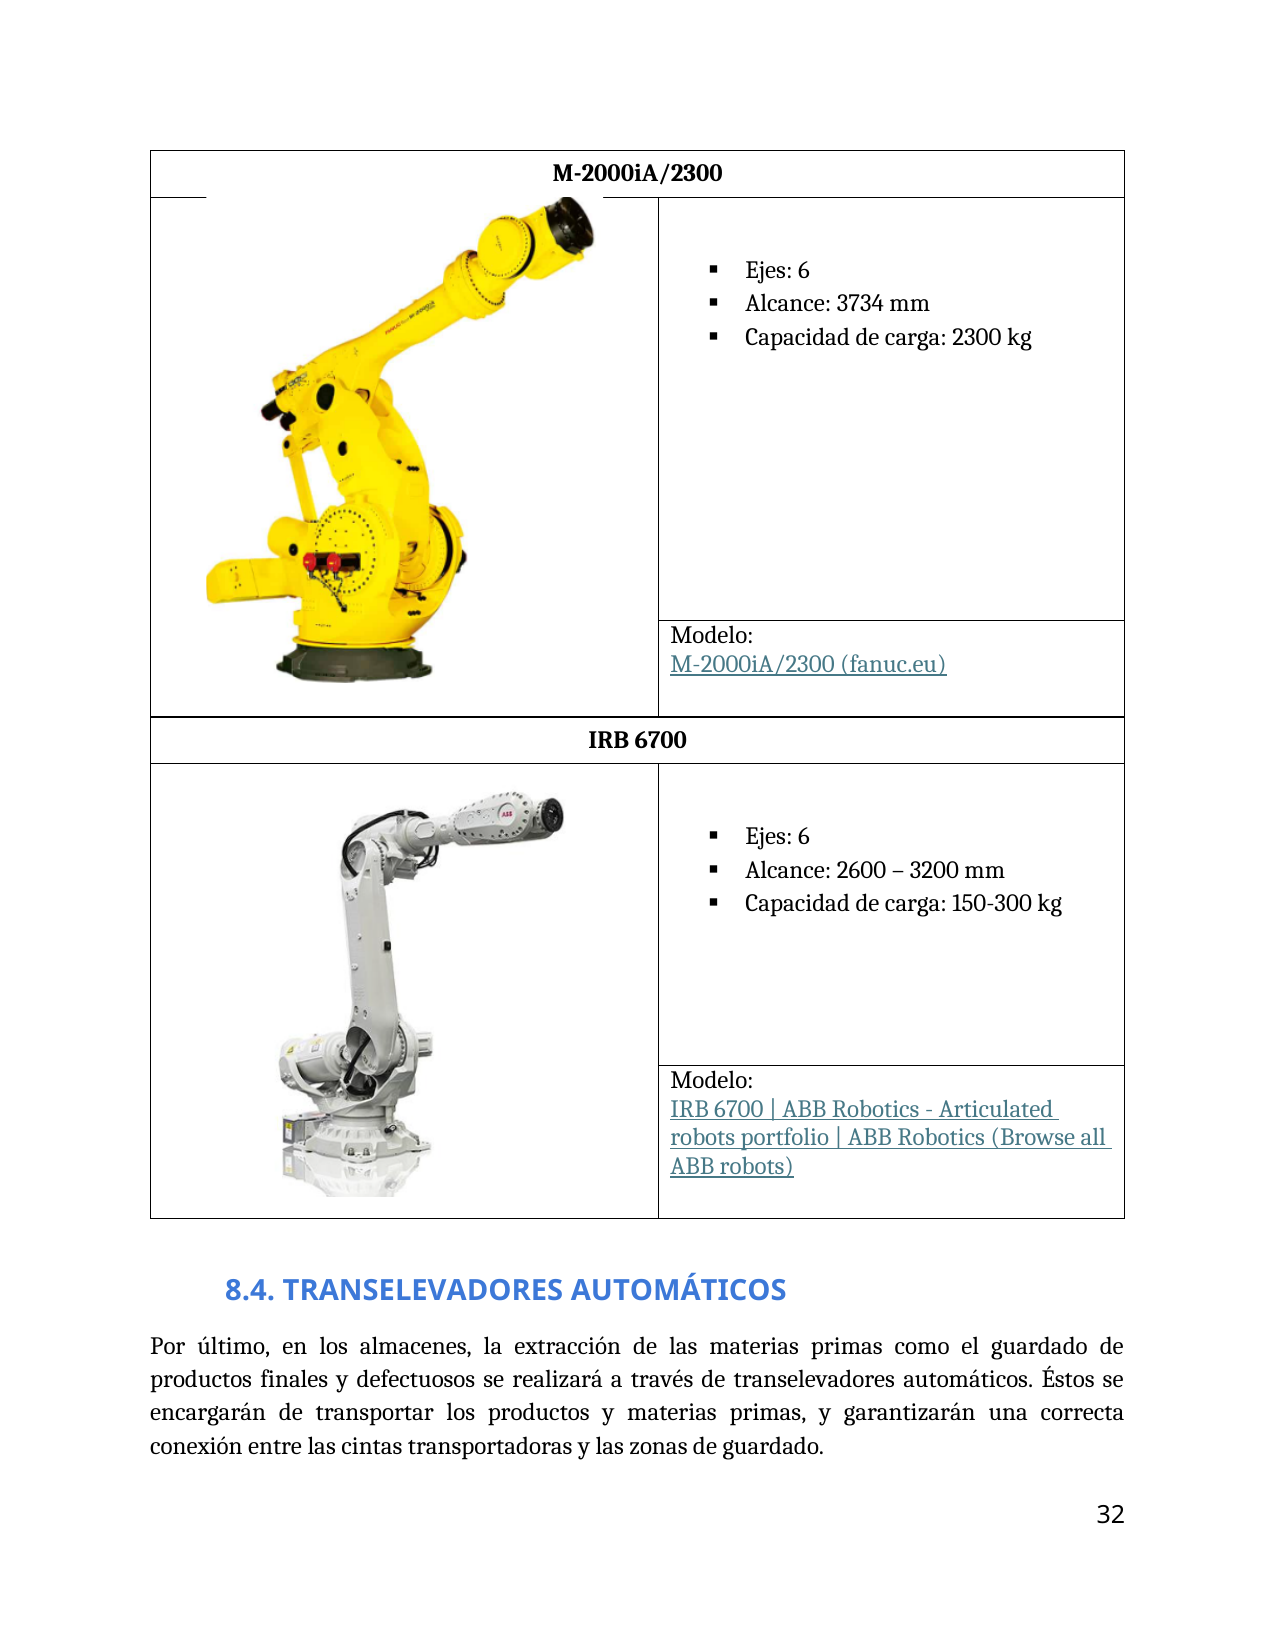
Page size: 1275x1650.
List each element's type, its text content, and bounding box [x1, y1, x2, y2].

subtitle 8.4. TRANSELEVADORES AUTOMÁTICOS [150, 1269, 1125, 1309]
text Por último, en los almacenes, la extracción de las materias primas como el guardado de productos finales y defectuosos se realizará a través de transelevadores automáticos. Éstos se encargarán de transportar los productos y materias primas, y garantizarán una correcta conexión entre las cintas transportadoras y las zonas de guardado. [150, 1332, 1125, 1460]
picture [206, 197, 604, 683]
table_cell IRB 6700 [151, 718, 1124, 763]
picture [162, 764, 647, 1197]
table_header M-2000iA/2300 [151, 151, 1124, 197]
table_cell [151, 764, 658, 1218]
table_cell Modelo: M-2000iA/2300 (fanuc.eu) [659, 621, 1124, 716]
table_cell [151, 198, 658, 716]
table_cell Modelo: IRB 6700 | ABB Robotics - Articulated robots portfolio | ABB Robotics (Browse all ABB robots) [659, 1066, 1124, 1218]
table_cell Ejes: 6 Alcance: 2600 – 3200 mm Capacidad de carga: 150-300 kg [659, 764, 1124, 1065]
table_cell Ejes: 6 Alcance: 3734 mm Capacidad de carga: 2300 kg [659, 198, 1124, 620]
